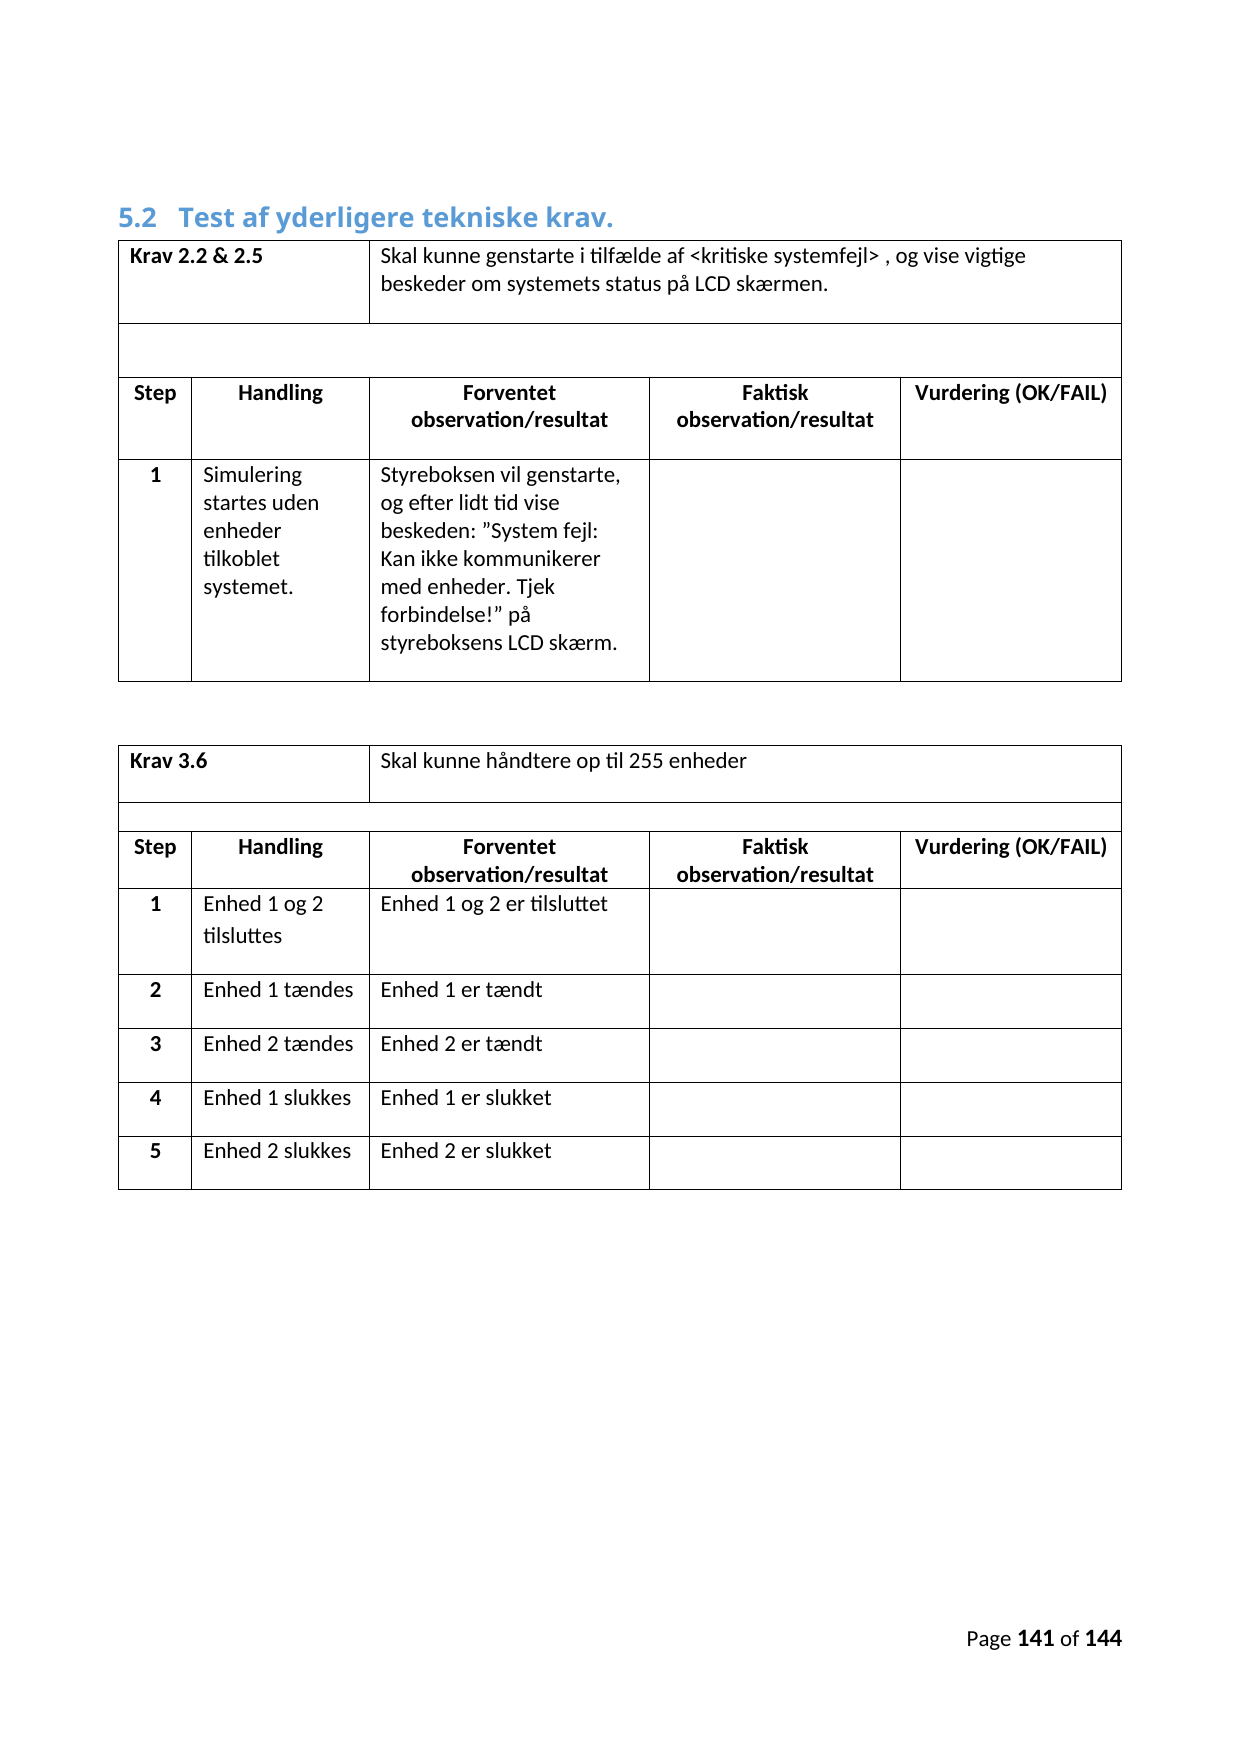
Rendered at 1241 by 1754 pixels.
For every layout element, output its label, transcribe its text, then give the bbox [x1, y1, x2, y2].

table_cell [650, 1137, 900, 1189]
table_header Krav 2.2 & 2.5 [119, 241, 369, 322]
table_cell Forventet observation/resultat [370, 832, 649, 888]
table_cell Enhed 1 og 2 tilsluttes [192, 889, 369, 974]
table_cell Enhed 2 er slukket [370, 1137, 649, 1189]
subtitle Test af yderligere tekniske krav. [118, 198, 1122, 235]
table_cell Faktisk observation/resultat [650, 832, 900, 888]
table_cell [119, 803, 1121, 831]
table_cell [901, 1083, 1121, 1136]
table_cell Handling [192, 832, 369, 888]
table_cell [650, 1029, 900, 1082]
table_cell [901, 975, 1121, 1028]
table_cell 1 [119, 460, 191, 681]
table_header Krav 3.6 [119, 746, 369, 802]
table_cell Step [119, 832, 191, 888]
table_cell 5 [119, 1137, 191, 1189]
table_cell Enhed 1 og 2 er tilsluttet [370, 889, 649, 974]
table_cell 1 [119, 889, 191, 974]
table_cell Handling [192, 378, 369, 459]
table_cell [650, 460, 900, 681]
table_cell [901, 1029, 1121, 1082]
table_cell [650, 975, 900, 1028]
table_cell Enhed 2 slukkes [192, 1137, 369, 1189]
table_cell Enhed 2 tændes [192, 1029, 369, 1082]
table_cell Styreboksen vil genstarte, og efter lidt tid vise beskeden: ”System fejl: Kan ikke kommunikerer med enheder. Tjek forbindelse!” på styreboksens LCD skærm. [370, 460, 649, 681]
table_cell [119, 324, 1121, 377]
table_header Skal kunne håndtere op til 255 enheder [370, 746, 1121, 802]
table_cell Vurdering (OK/FAIL) [901, 378, 1121, 459]
table_cell Enhed 1 tændes [192, 975, 369, 1028]
table_cell Enhed 2 er tændt [370, 1029, 649, 1082]
table_cell Step [119, 378, 191, 459]
table_cell [650, 889, 900, 974]
table_cell Enhed 1 er slukket [370, 1083, 649, 1136]
table_cell Enhed 1 slukkes [192, 1083, 369, 1136]
table_cell Simulering startes uden enheder tilkoblet systemet. [192, 460, 369, 681]
table_cell [901, 1137, 1121, 1189]
table_header Skal kunne genstarte i tilfælde af <kritiske systemfejl> , og vise vigtige beskeder om systemets status på LCD skærmen. [370, 241, 1121, 322]
table_cell 4 [119, 1083, 191, 1136]
table_cell [901, 460, 1121, 681]
table_cell Vurdering (OK/FAIL) [901, 832, 1121, 888]
table_cell 2 [119, 975, 191, 1028]
table_cell Forventet observation/resultat [370, 378, 649, 459]
table_cell [901, 889, 1121, 974]
table_cell Faktisk observation/resultat [650, 378, 900, 459]
table_cell [650, 1083, 900, 1136]
table_cell Enhed 1 er tændt [370, 975, 649, 1028]
table_cell 3 [119, 1029, 191, 1082]
